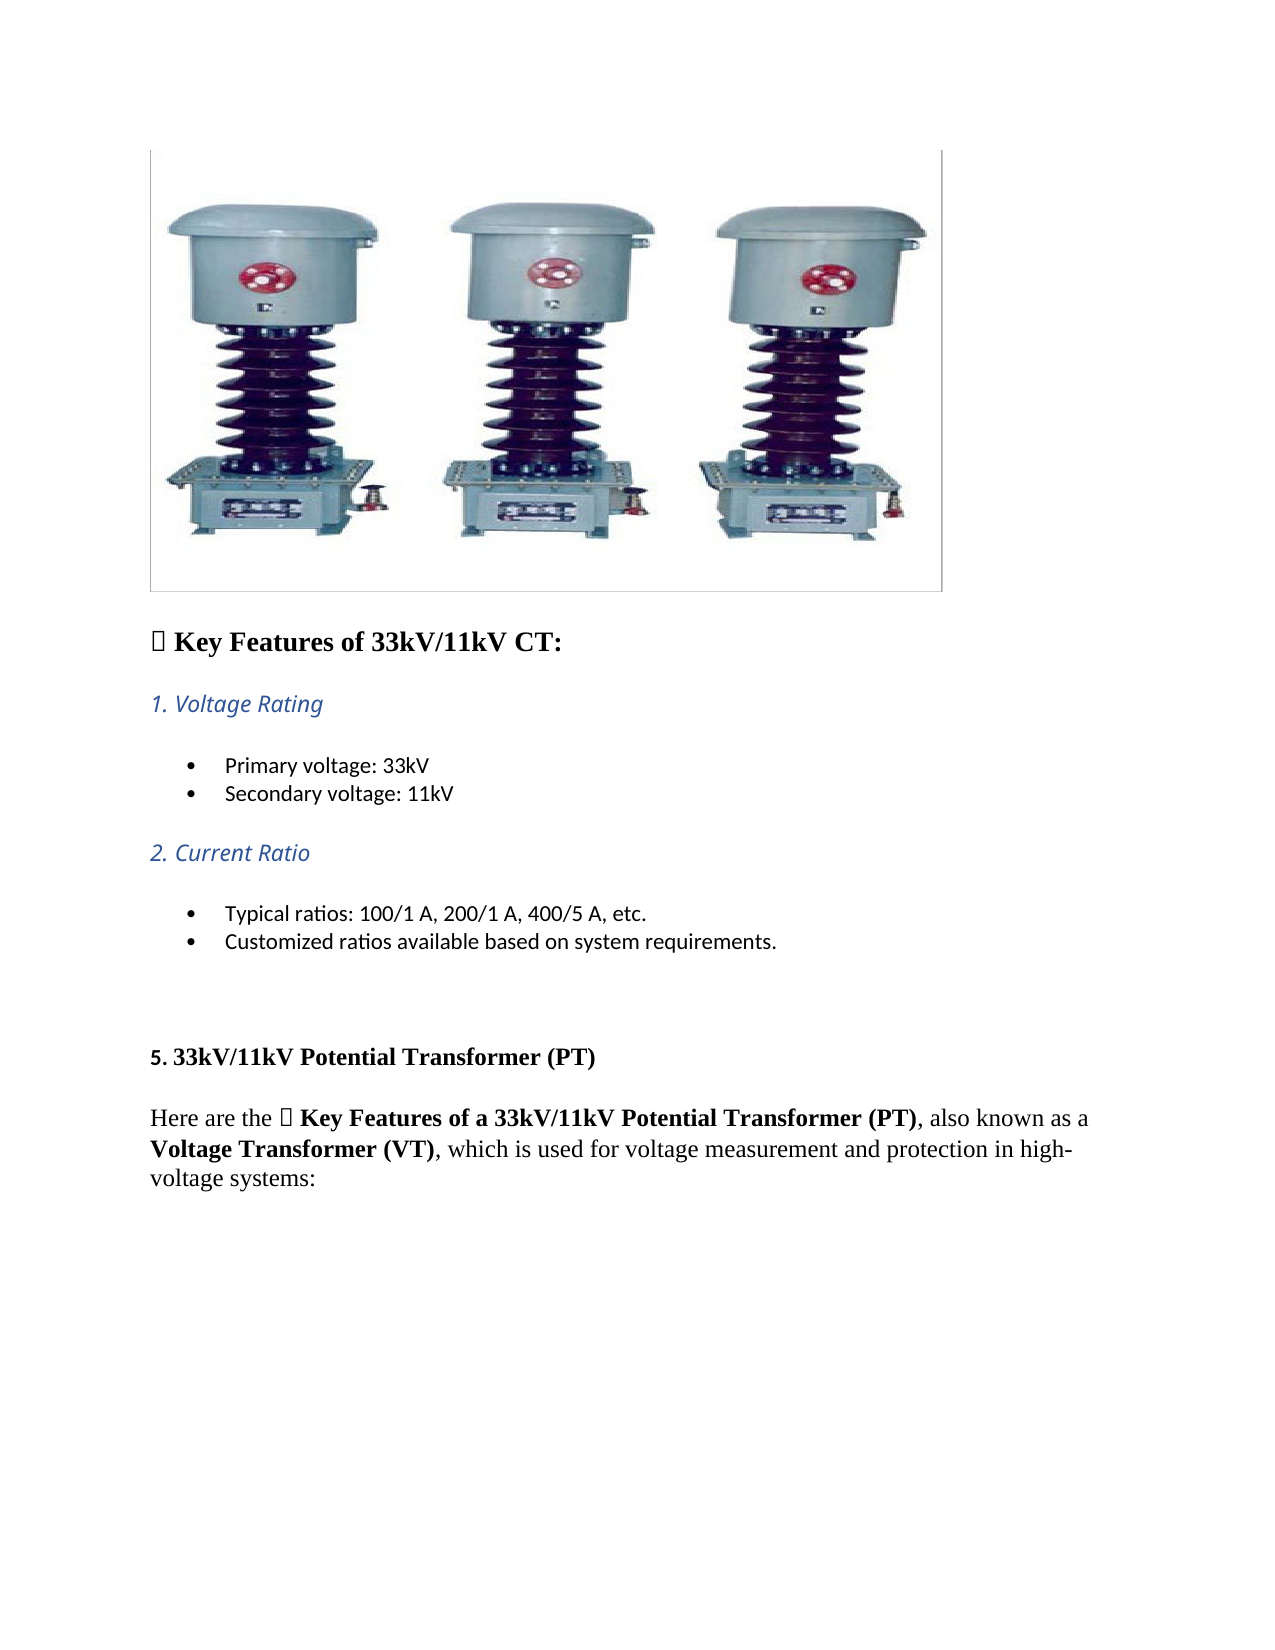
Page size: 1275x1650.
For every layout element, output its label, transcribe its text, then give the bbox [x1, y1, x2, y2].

list Customized ratios available based on system requirements. [187, 927, 1125, 955]
picture [150, 150, 943, 592]
list Typical ratios: 100/1 A, 200/1 A, 400/5 A, etc. [187, 899, 1125, 927]
subtitle 🔑 Key Features of 33kV/11kV CT: [150, 621, 1125, 659]
text 5. 33kV/11kV Potential Transformer (PT) [150, 1042, 1125, 1071]
list Primary voltage: 33kV [187, 751, 1125, 779]
text Here are the 🔑 Key Features of a 33kV/11kV Potential Transformer (PT), also known as a Voltage Transformer (VT), which is used for voltage measurement and protection in high-voltage systems: [150, 1100, 1125, 1192]
subtitle 2. Current Ratio [150, 836, 1125, 868]
list Secondary voltage: 11kV [187, 779, 1125, 807]
subtitle 1. Voltage Rating [150, 688, 1125, 719]
